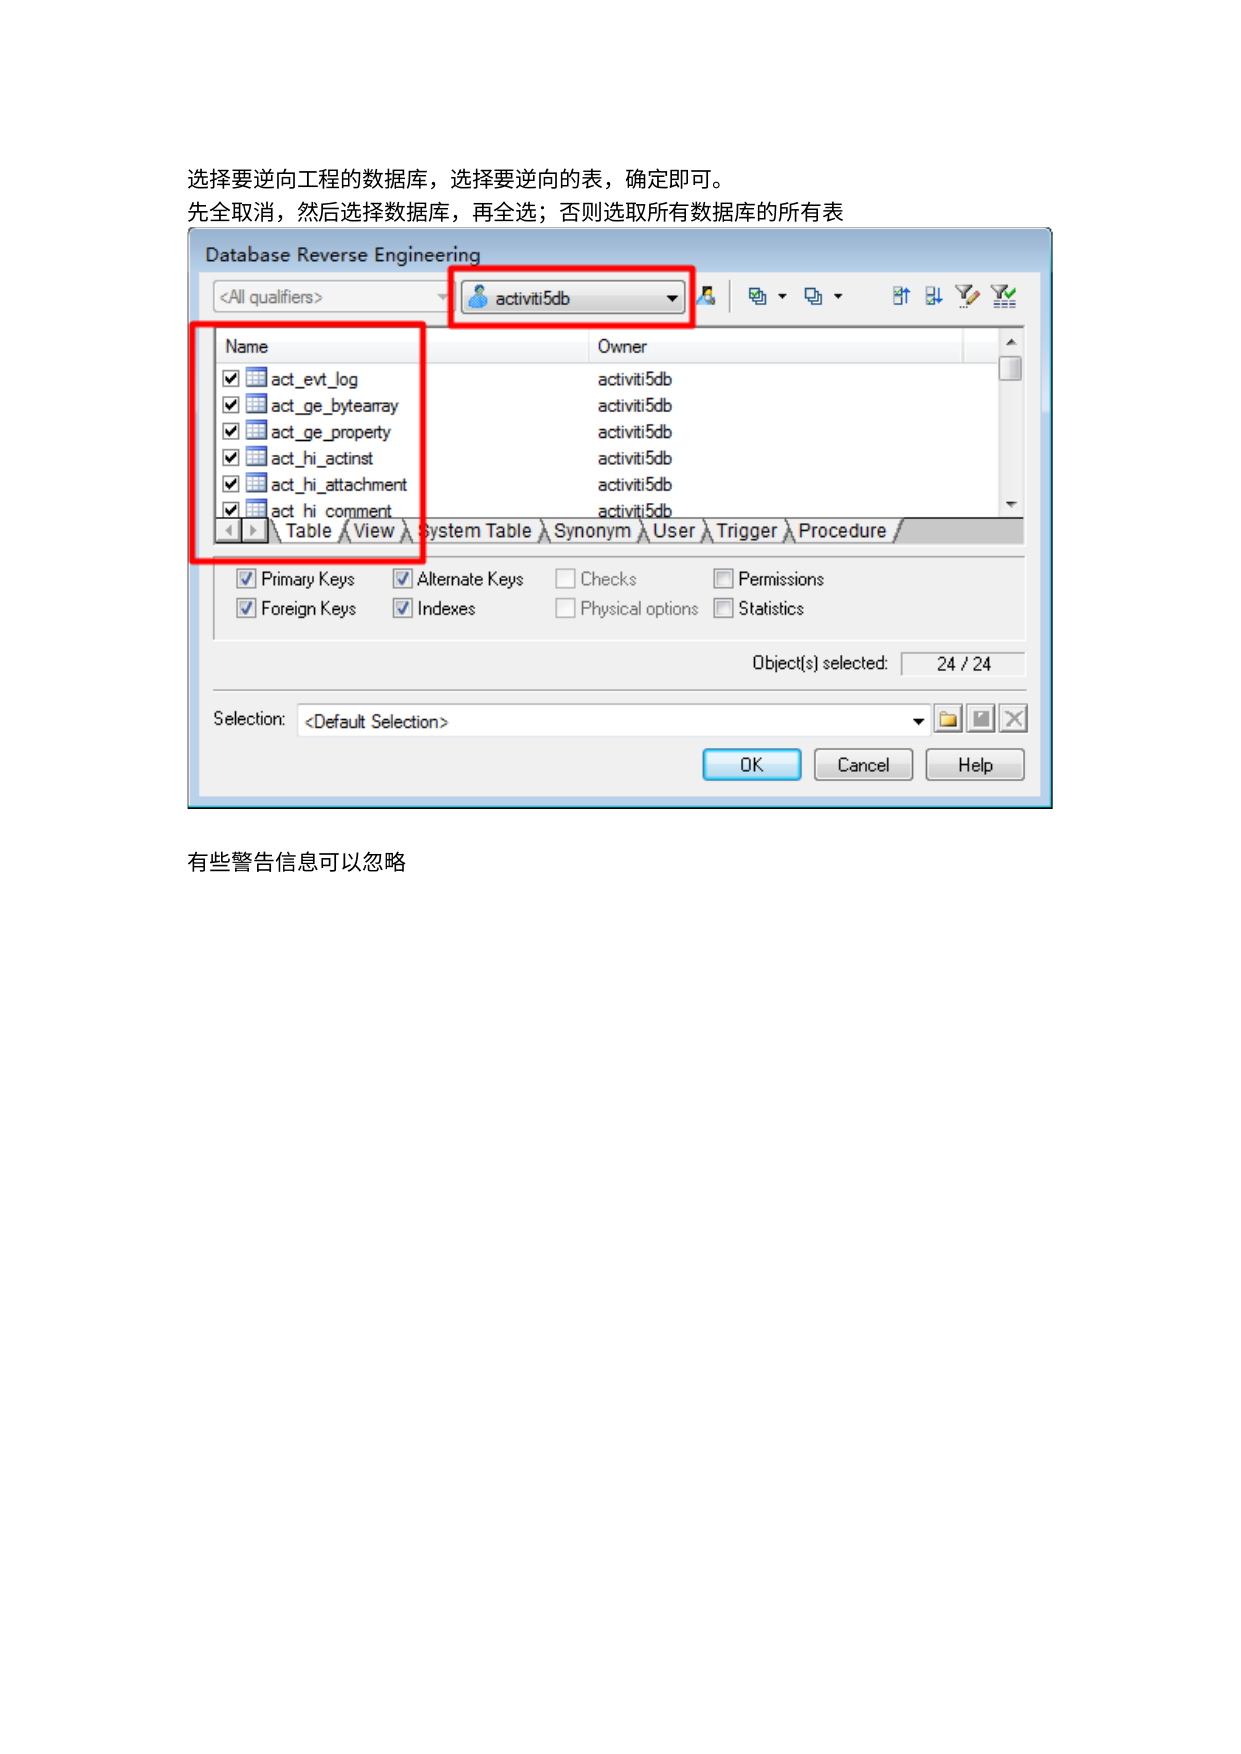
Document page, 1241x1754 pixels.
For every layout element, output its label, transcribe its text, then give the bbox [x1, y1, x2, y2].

text 有些警告信息可以忽略 [187, 844, 1053, 877]
text 选择要逆向工程的数据库，选择要逆向的表，确定即可。 [187, 162, 1053, 194]
text 先全取消，然后选择数据库，再全选；否则选取所有数据库的所有表 [187, 194, 1053, 227]
picture [187, 227, 1053, 809]
